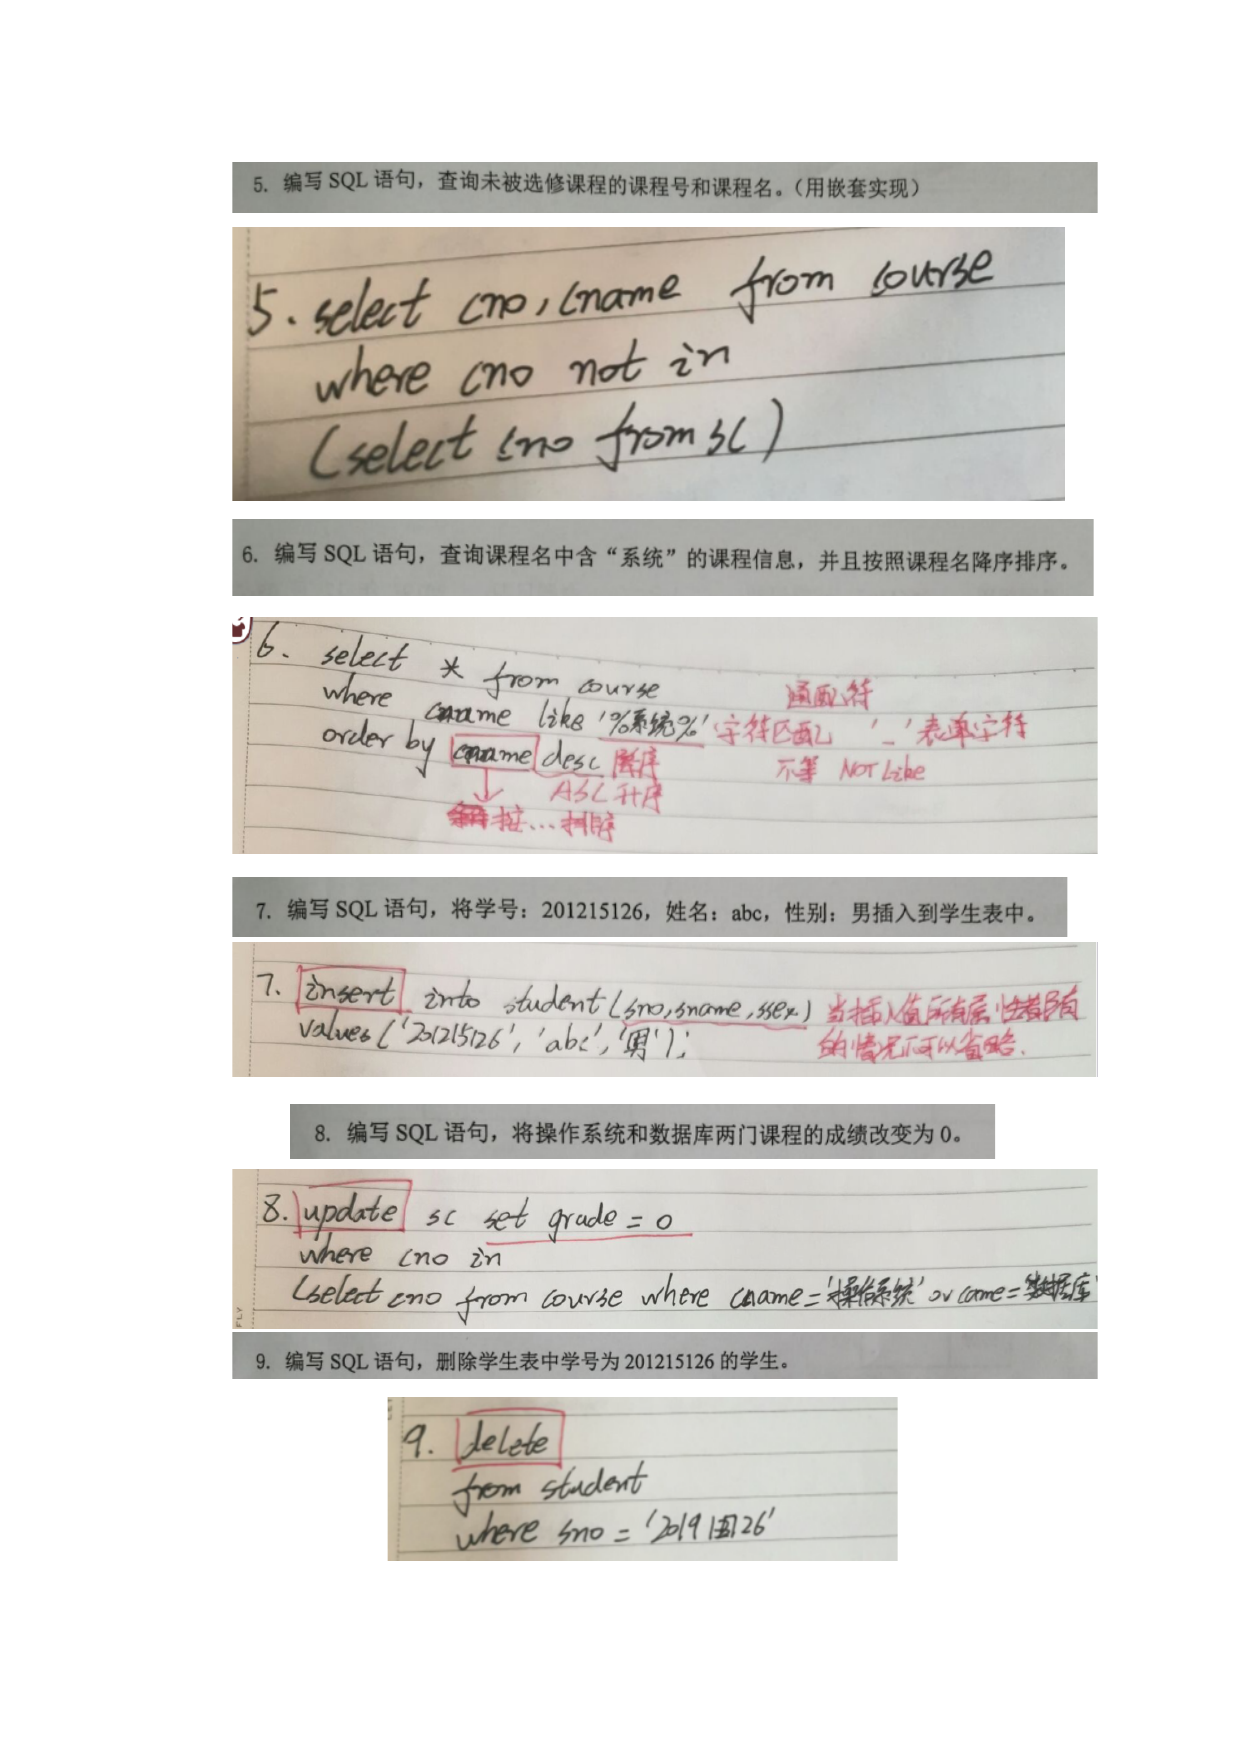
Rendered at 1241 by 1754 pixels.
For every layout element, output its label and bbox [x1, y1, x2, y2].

picture [232, 227, 1065, 501]
picture [232, 519, 1094, 596]
picture [232, 617, 1098, 854]
picture [232, 1169, 1098, 1329]
picture [387, 1397, 898, 1561]
picture [232, 942, 1098, 1077]
picture [232, 1332, 1098, 1379]
picture [290, 1104, 996, 1159]
picture [232, 162, 1098, 213]
picture [232, 877, 1068, 937]
